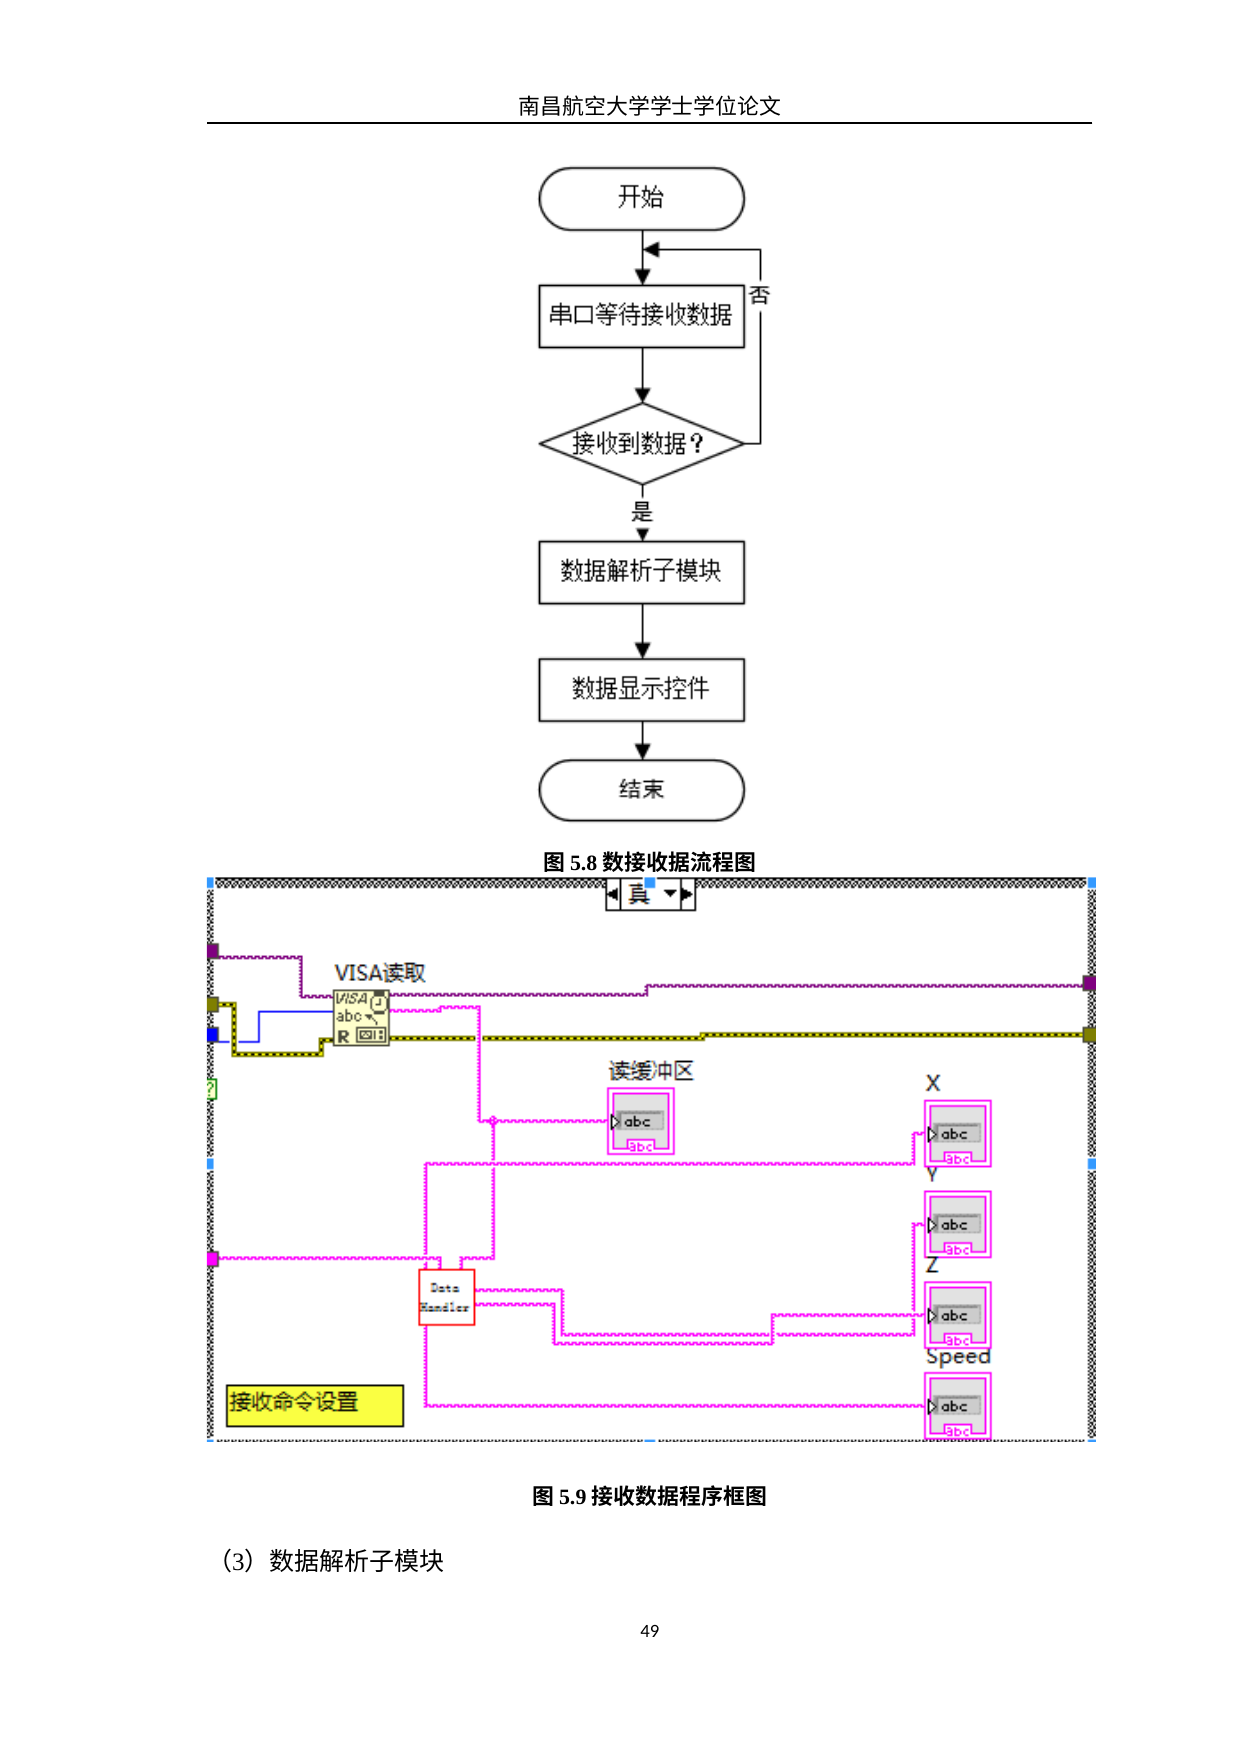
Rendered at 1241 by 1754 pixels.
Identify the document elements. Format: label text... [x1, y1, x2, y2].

picture [206, 877, 1096, 1442]
text 图5.9 接收数据程序框图 [207, 1478, 1092, 1511]
picture [522, 162, 778, 825]
text （3）数据解析子模块 [207, 1527, 1092, 1592]
text 图5.8 数接收据流程图 [207, 844, 1092, 877]
